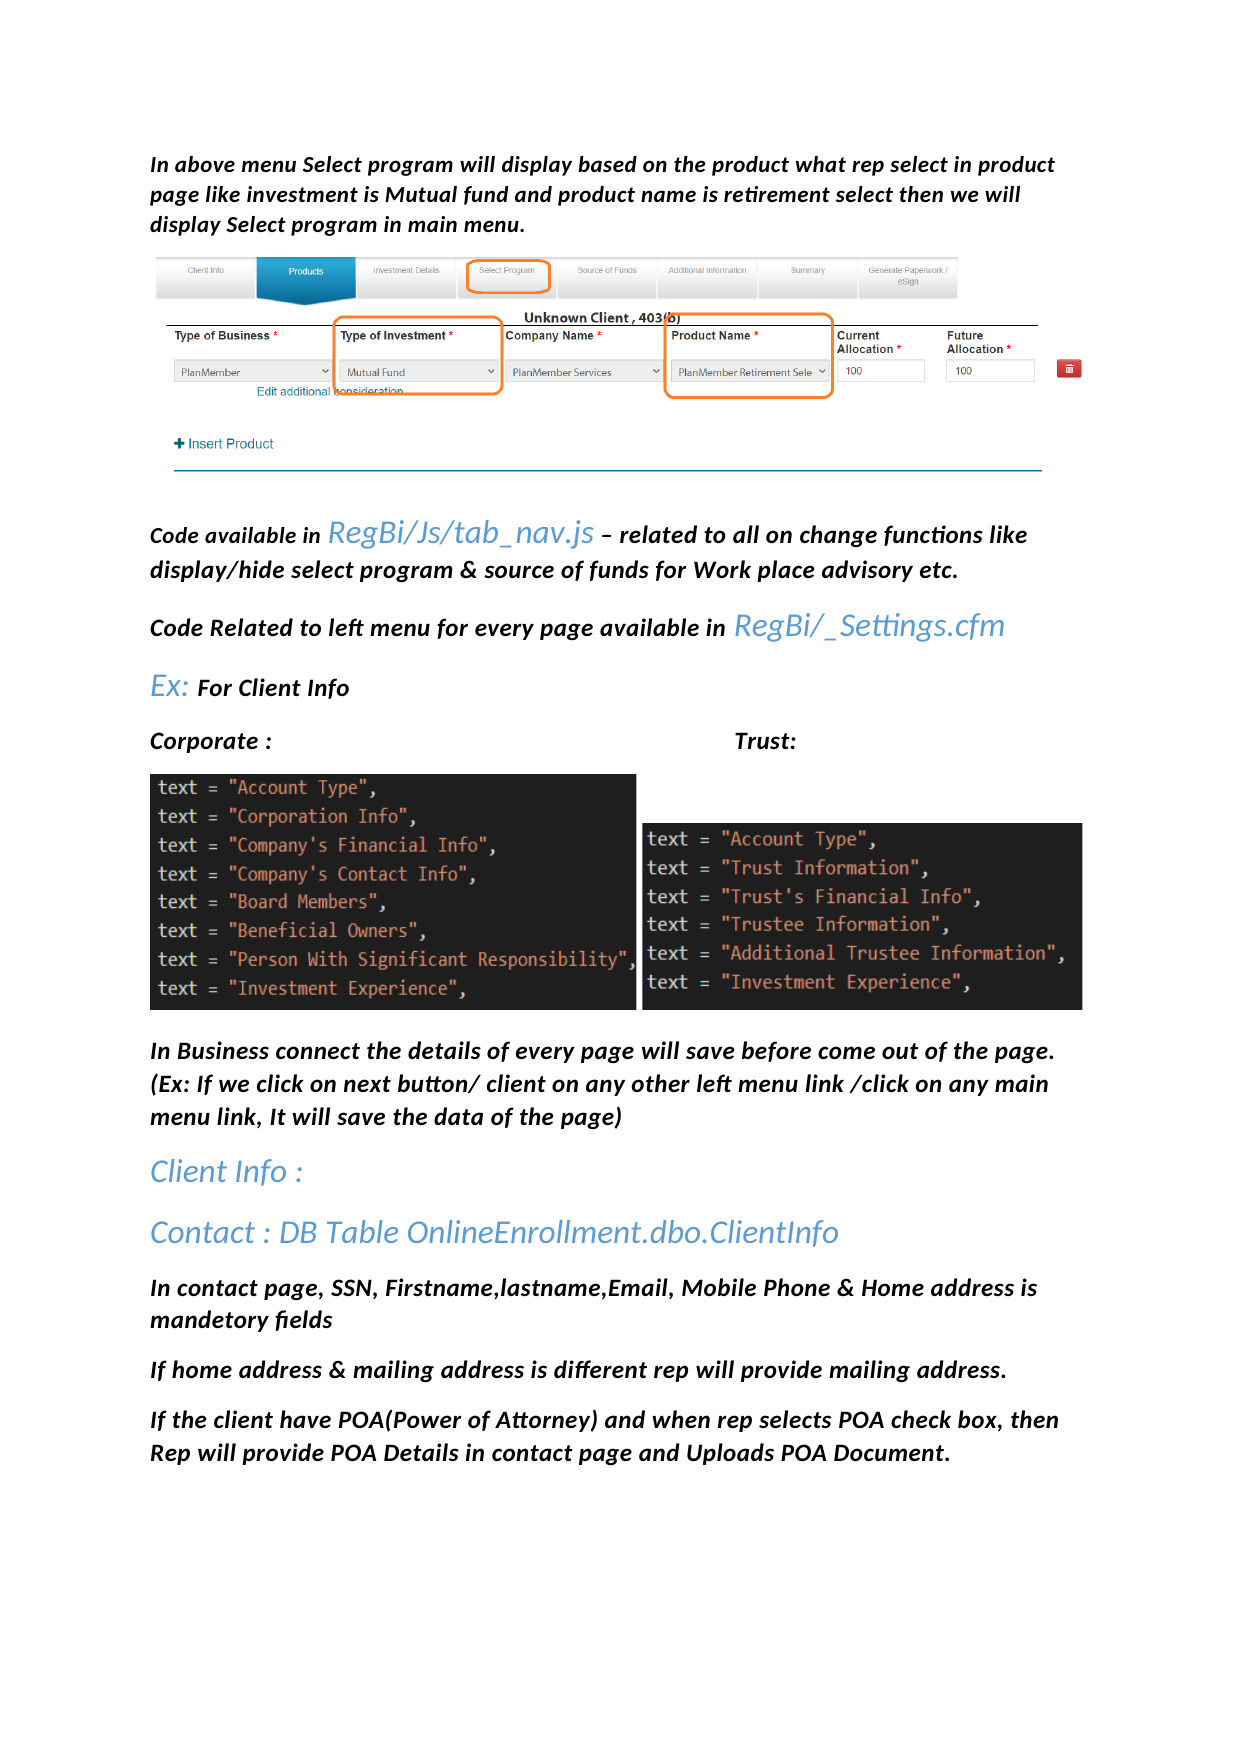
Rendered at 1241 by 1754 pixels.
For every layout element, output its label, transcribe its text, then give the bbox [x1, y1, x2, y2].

picture [150, 774, 637, 1010]
text In above menu Select program will display based on the product what rep select in product page like investment is Mutual fund and product name is retirement select then we will display Select program in main menu. [150, 150, 1090, 238]
text In Business connect the details of every page will save before come out of the page.(Ex: If we click on next button/ client on any other left menu link /click on any main menu link, It will save the data of the page) [150, 1035, 1090, 1131]
text Corporate : Trust: [150, 725, 1090, 756]
text Code available in RegBi/Js/tab_nav.js – related to all on change functions like display/hide select program & source of funds for Work place advisory etc. [150, 511, 1090, 585]
picture [642, 823, 1083, 1010]
text Client Info : [150, 1150, 1090, 1191]
text If the client have POA(Power of Attorney) and when rep selects POA check box, then Rep will provide POA Details in contact page and Uploads POA Document. [150, 1404, 1090, 1467]
text Code Related to left menu for every page available in RegBi/_Settings.cfm [150, 604, 1090, 644]
text In contact page, SSN, Firstname,lastname,Email, Mobile Phone & Home address is mandetory fields [150, 1272, 1090, 1335]
text Ex: For Client Info [150, 664, 1090, 705]
text If home address & mailing address is different rep will provide mailing address. [150, 1354, 1090, 1385]
picture [150, 257, 1090, 493]
text Contact : DB Table OnlineEnrollment.dbo.ClientInfo [150, 1211, 1090, 1252]
